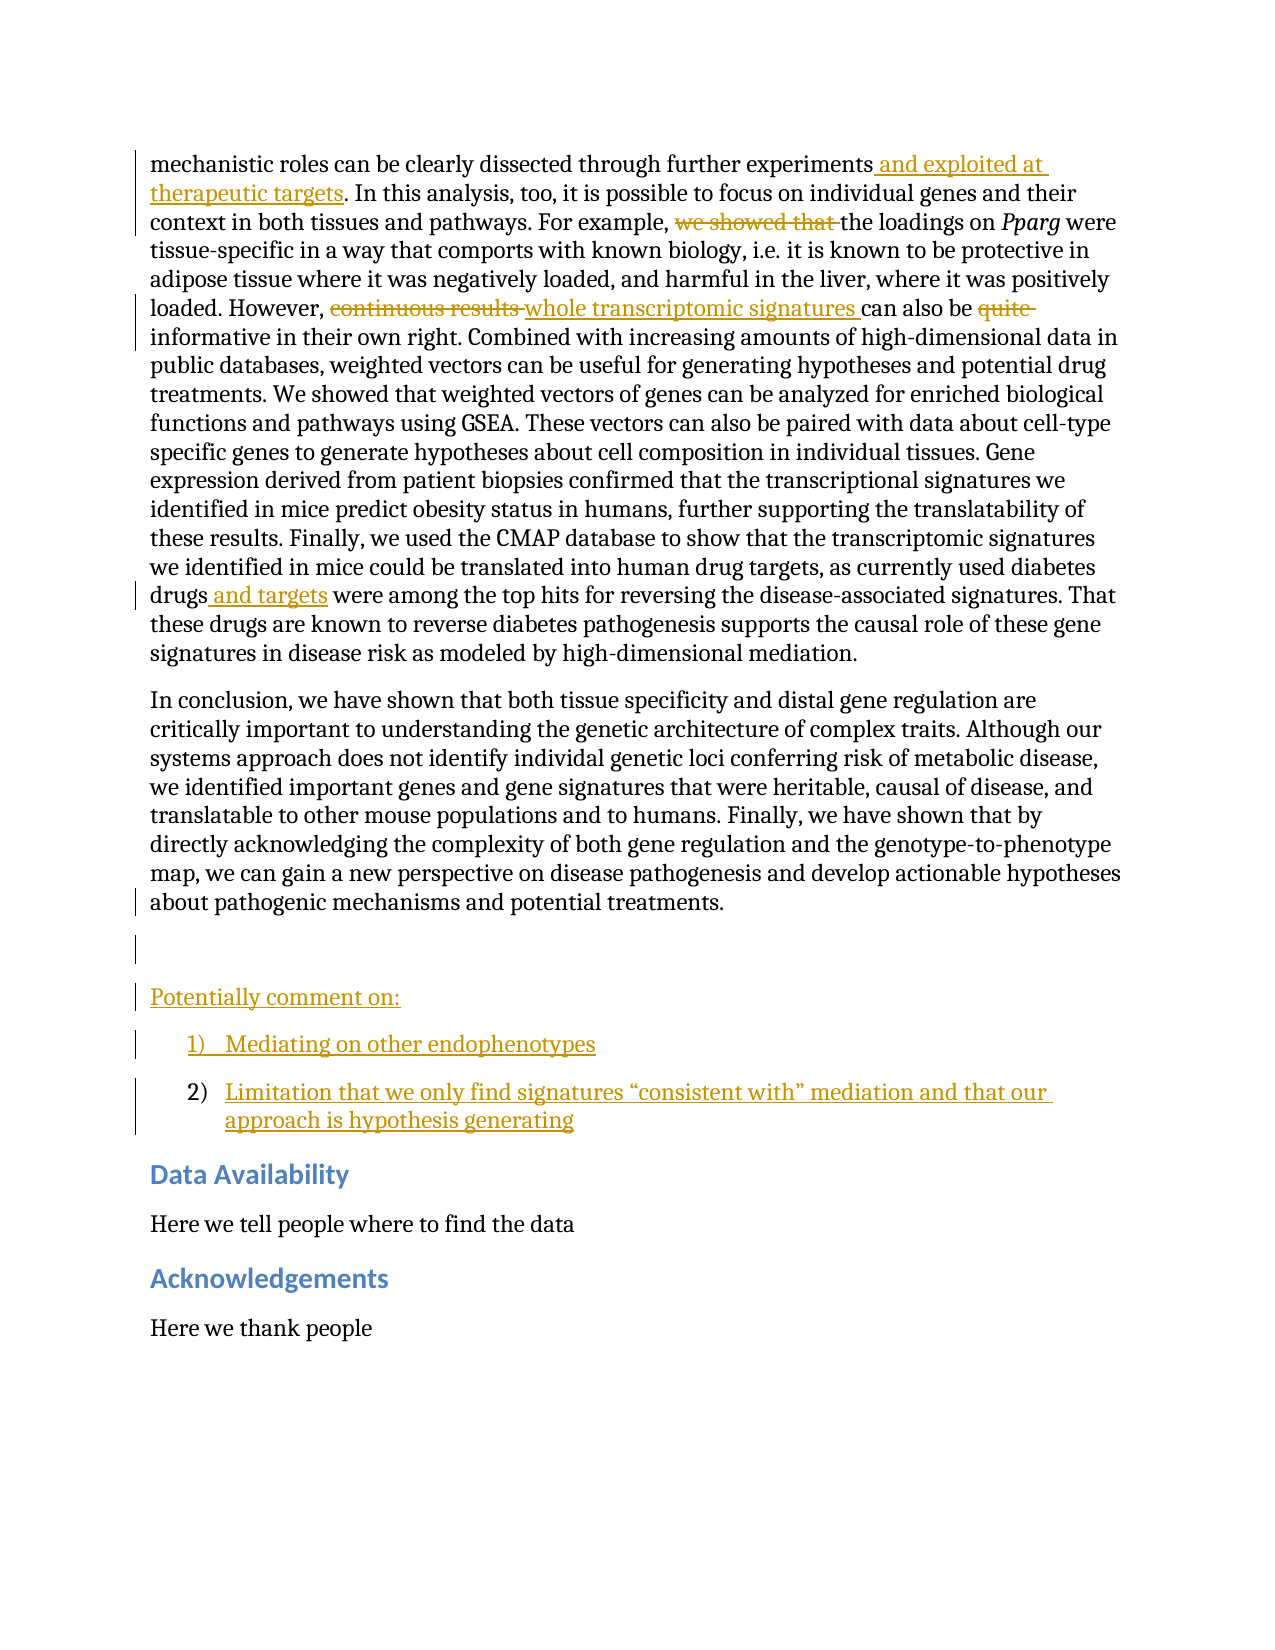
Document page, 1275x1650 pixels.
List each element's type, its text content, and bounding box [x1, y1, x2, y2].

text Here we tell people where to find the data [150, 1210, 1125, 1239]
subtitle Acknowledgements [150, 1260, 1125, 1295]
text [150, 150, 1125, 667]
text Here we thank people [150, 1314, 1125, 1343]
subtitle Data Availability [150, 1156, 1125, 1191]
text In conclusion, we have shown that both tissue specificity and distal gene regulation are critically important to understanding the genetic architecture of complex traits. Although our systems approach does not identify individal genetic loci conferring risk of metabolic disease, we identified important genes and gene signatures that were heritable, causal of disease, and translatable to other mouse populations and to humans. Finally, we have shown that by directly acknowledging the complexity of both gene regulation and the genotype-to-phenotype map, we can gain a new perspective on disease pathogenesis and develop actionable hypotheses about pathogenic mechanisms and potential treatments. [150, 686, 1125, 916]
